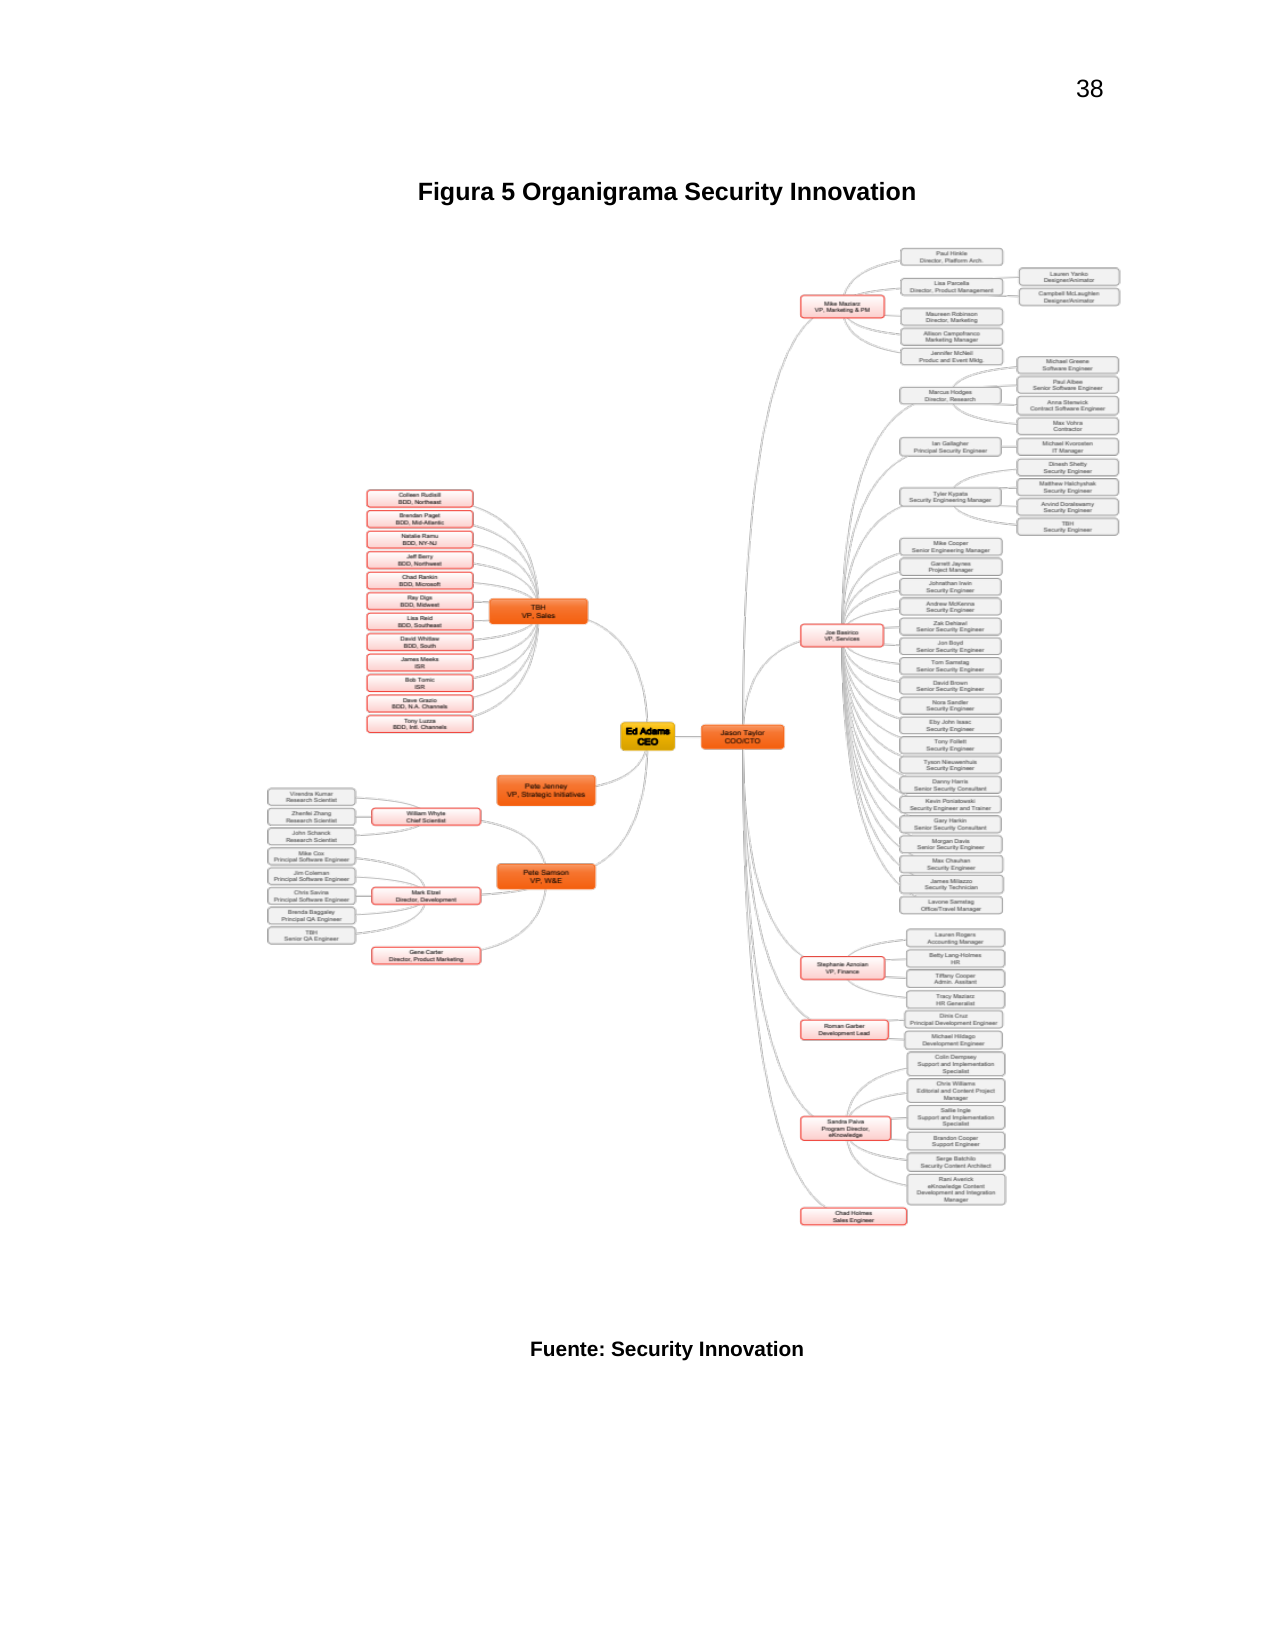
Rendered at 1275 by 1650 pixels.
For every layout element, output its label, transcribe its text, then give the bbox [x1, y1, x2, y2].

subtitle Fuente: Security Innovation [230, 1337, 1104, 1361]
text Figura 5 Organigrama Security Innovation [230, 177, 1104, 206]
